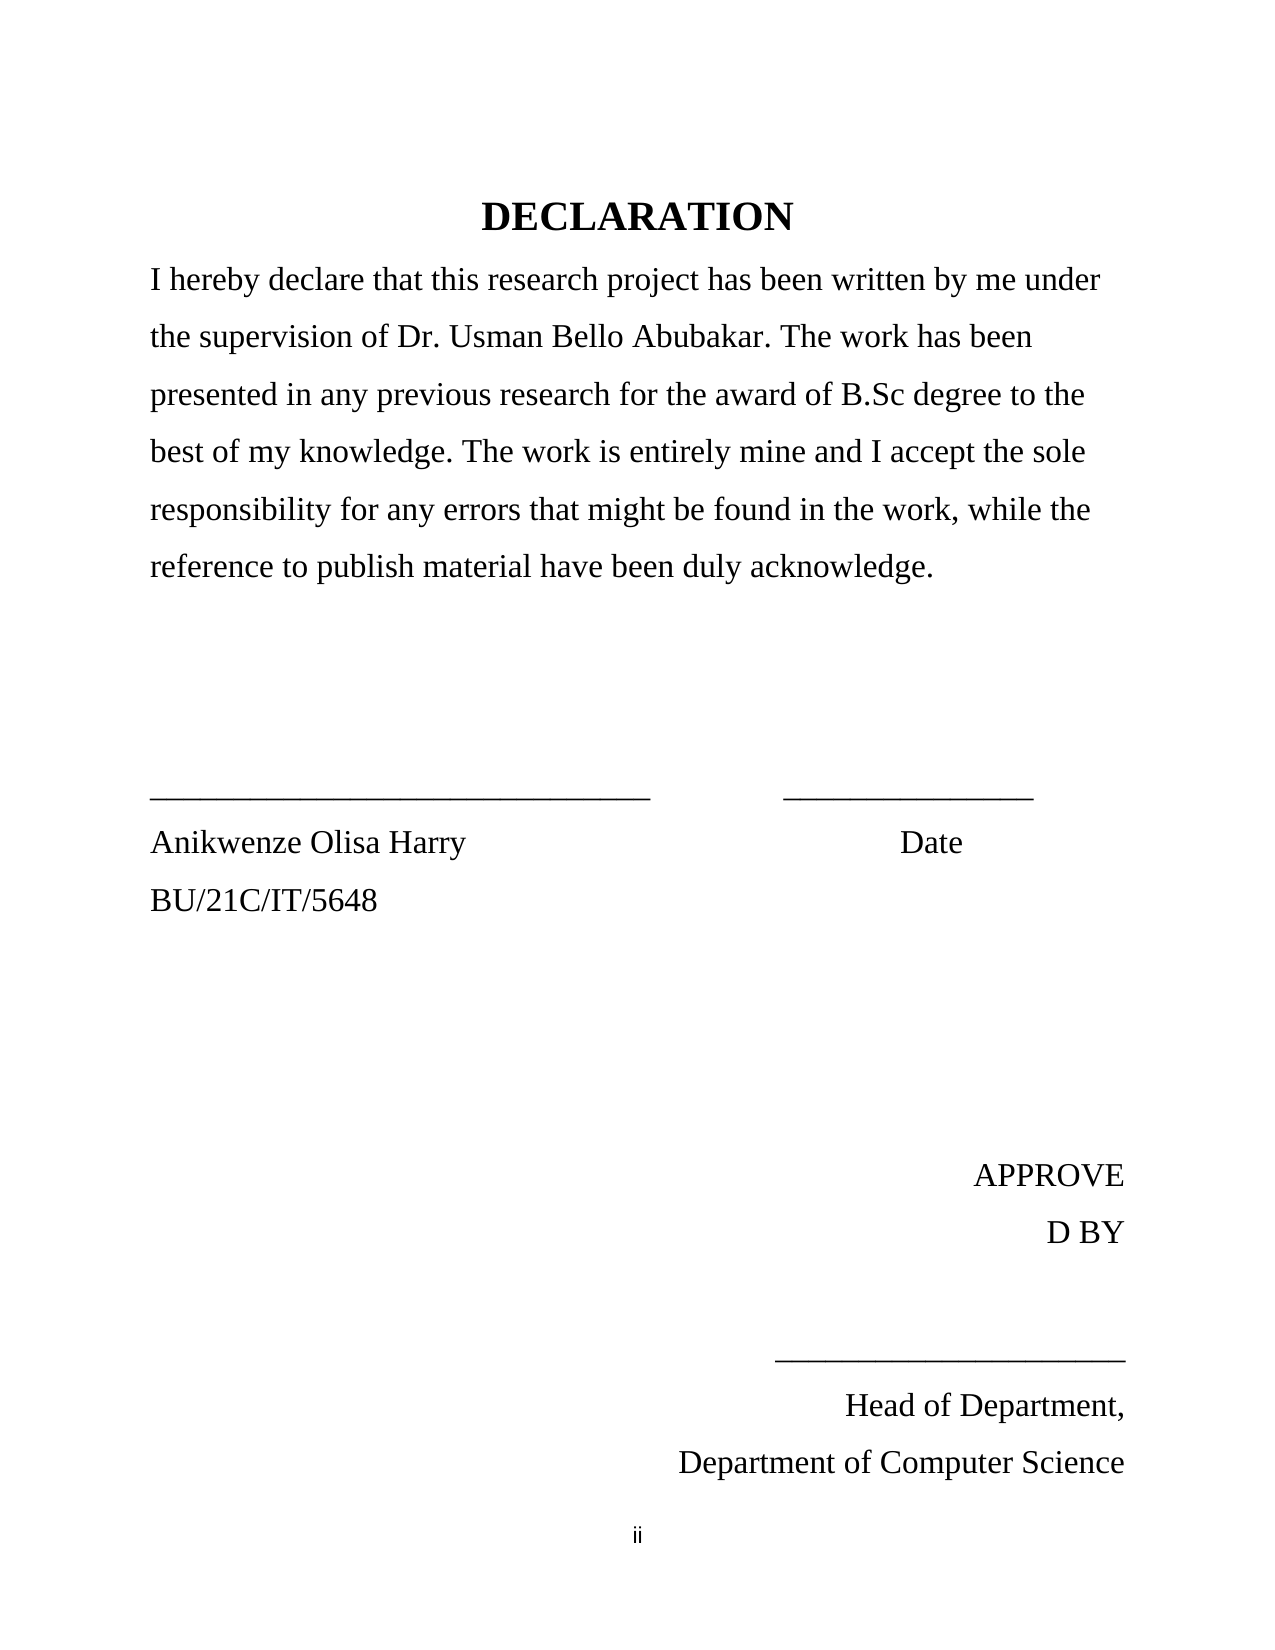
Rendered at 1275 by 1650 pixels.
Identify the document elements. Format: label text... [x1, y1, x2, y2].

text Head of Department, [150, 1385, 1125, 1424]
text Anikwenze Olisa Harry Date [150, 822, 1125, 861]
text BU/21C/IT/5648 [150, 880, 1125, 918]
text I hereby declare that this research project has been written by me under the supervision of Dr. Usman Bello Abubakar. The work has been presented in any previous research for the award of B.Sc degree to the best of my knowledge. The work is entirely mine and I accept the sole responsibility for any errors that might be found in the work, while the reference to publish material have been duly acknowledge. [150, 259, 1125, 585]
subtitle DECLARATION [150, 192, 1125, 239]
text Department of Computer Science [150, 1443, 1125, 1481]
text _____________________ [150, 1328, 1125, 1366]
text ______________________________ _______________ [150, 719, 1125, 803]
text APPROVED BY [150, 1155, 1125, 1251]
